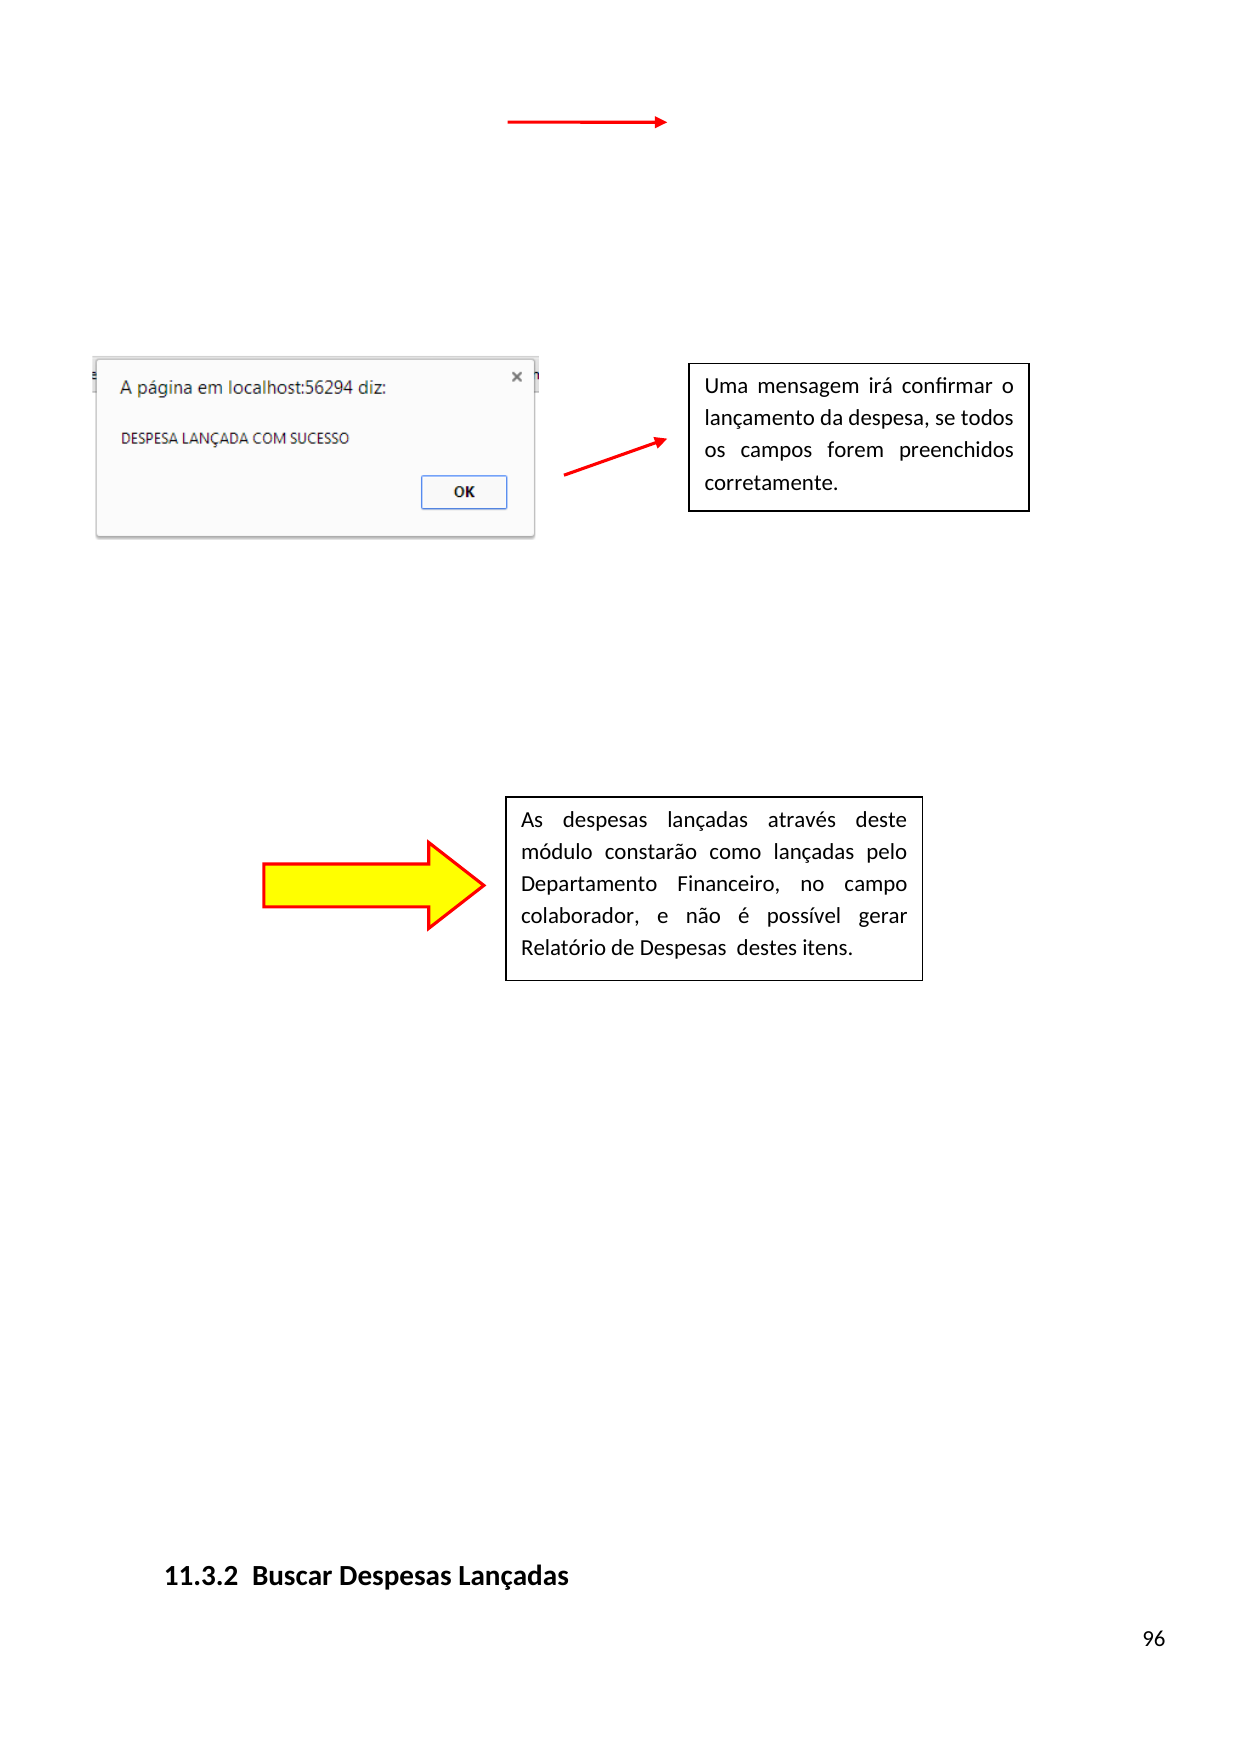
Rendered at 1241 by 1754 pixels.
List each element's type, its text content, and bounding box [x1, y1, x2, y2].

list Buscar Despesas Lançadas [164, 1557, 1165, 1593]
picture [92, 355, 539, 541]
